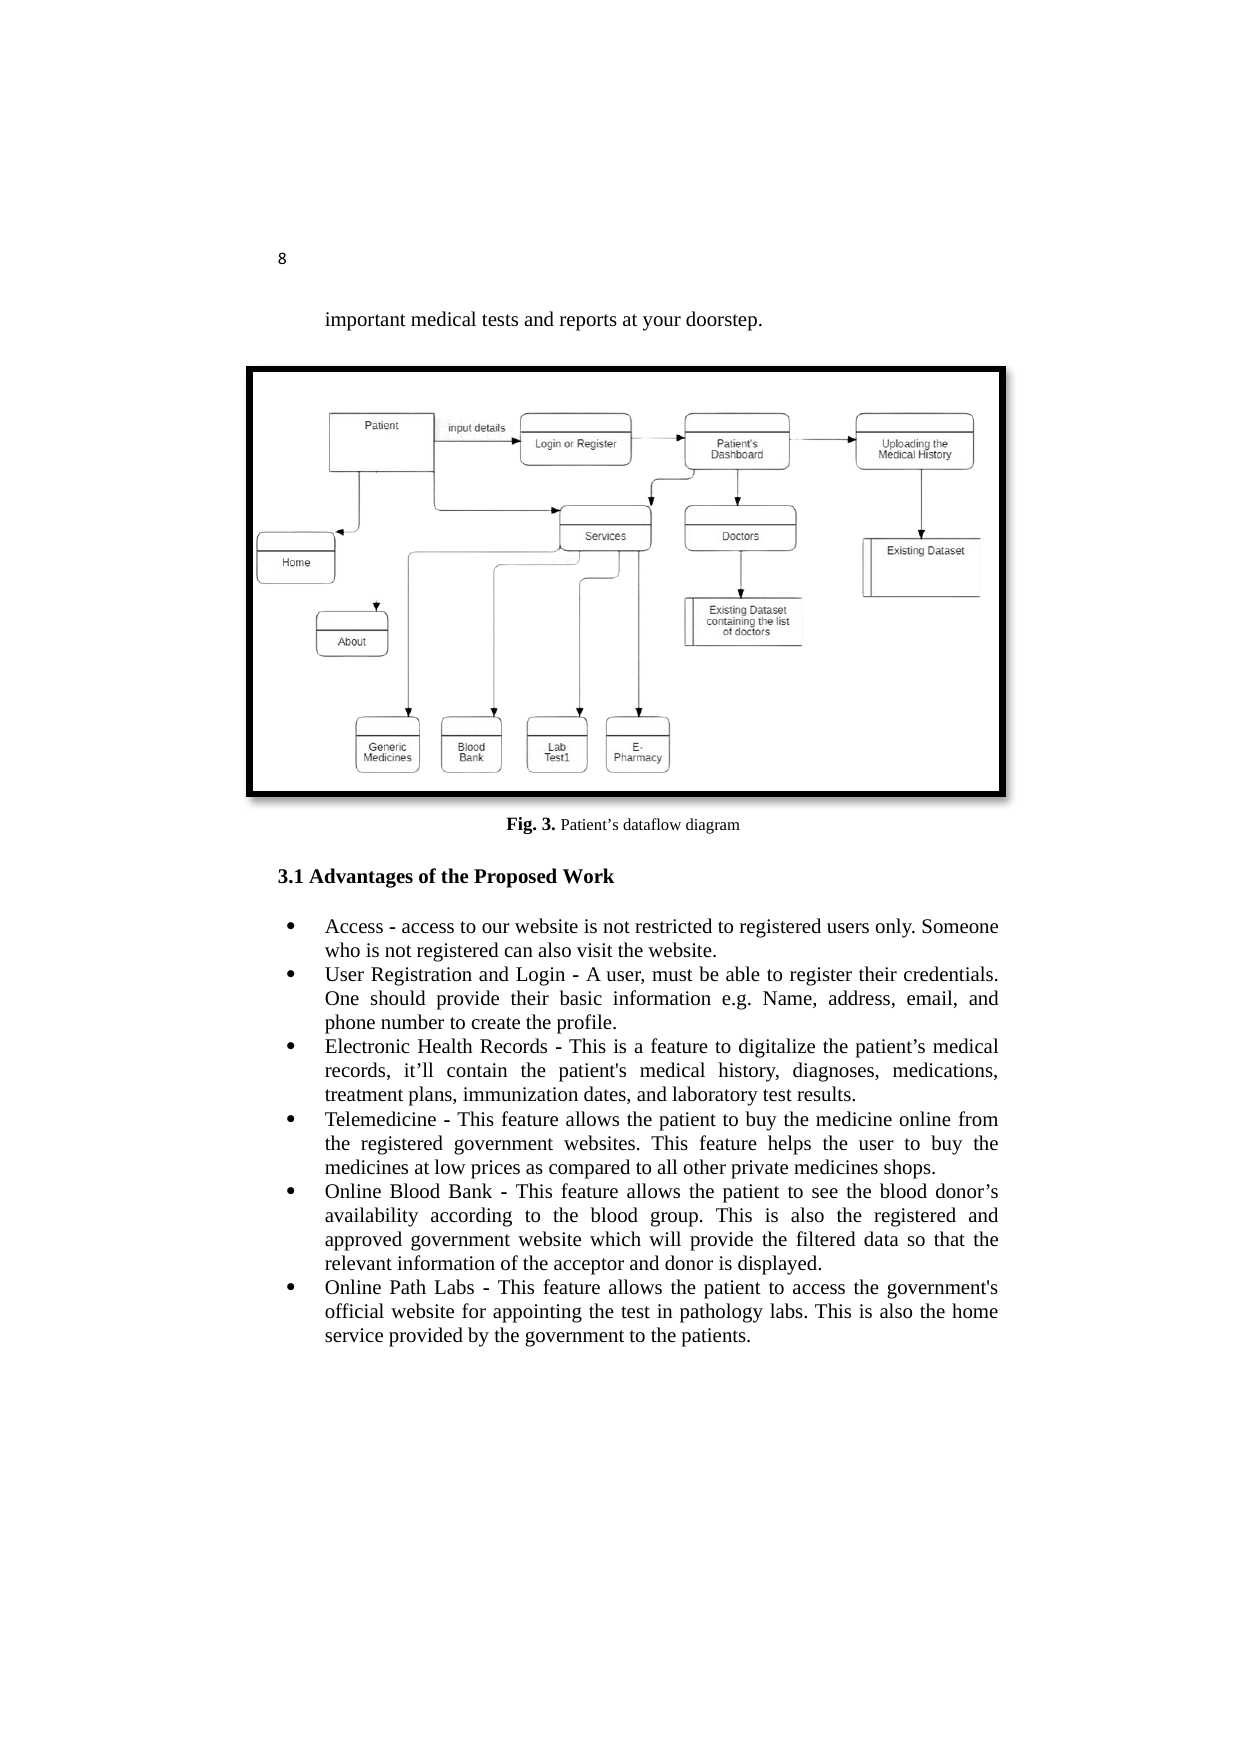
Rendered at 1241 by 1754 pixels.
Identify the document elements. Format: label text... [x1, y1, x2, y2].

list Access - access to our website is not restricted to registered users only. Someone who is not registered can also visit the website. [287, 914, 999, 962]
list Electronic Health Records - This is a feature to digitalize the patient’s medical records, it’ll contain the patient's medical history, diagnoses, medications, treatment plans, immunization dates, and laboratory test results. [287, 1034, 999, 1106]
text Fig. 3. Patient’s dataflow diagram [278, 813, 968, 835]
list User Registration and Login - A user, must be able to register their credentials. One should provide their basic information e.g. Name, address, email, and phone number to create the profile. [287, 962, 999, 1034]
text • Path Labs is the nearest path lab to your location with price tags of many important medical tests and reports at your doorstep. [324, 307, 968, 331]
list Telemedicine - This feature allows the patient to buy the medicine online from the registered government websites. This feature helps the user to buy the medicines at low prices as compared to all other private medicines shops. [287, 1106, 999, 1179]
list Online Blood Bank - This feature allows the patient to see the blood donor’s availability according to the blood group. This is also the registered and approved government website which will provide the filtered data so that the relevant information of the acceptor and donor is displayed. [287, 1179, 999, 1275]
picture [253, 372, 999, 791]
list Online Path Labs - This feature allows the patient to access the government's official website for appointing the test in pathology labs. This is also the home service provided by the government to the patients. [287, 1275, 999, 1347]
text 3.1 Advantages of the Proposed Work [278, 863, 968, 888]
